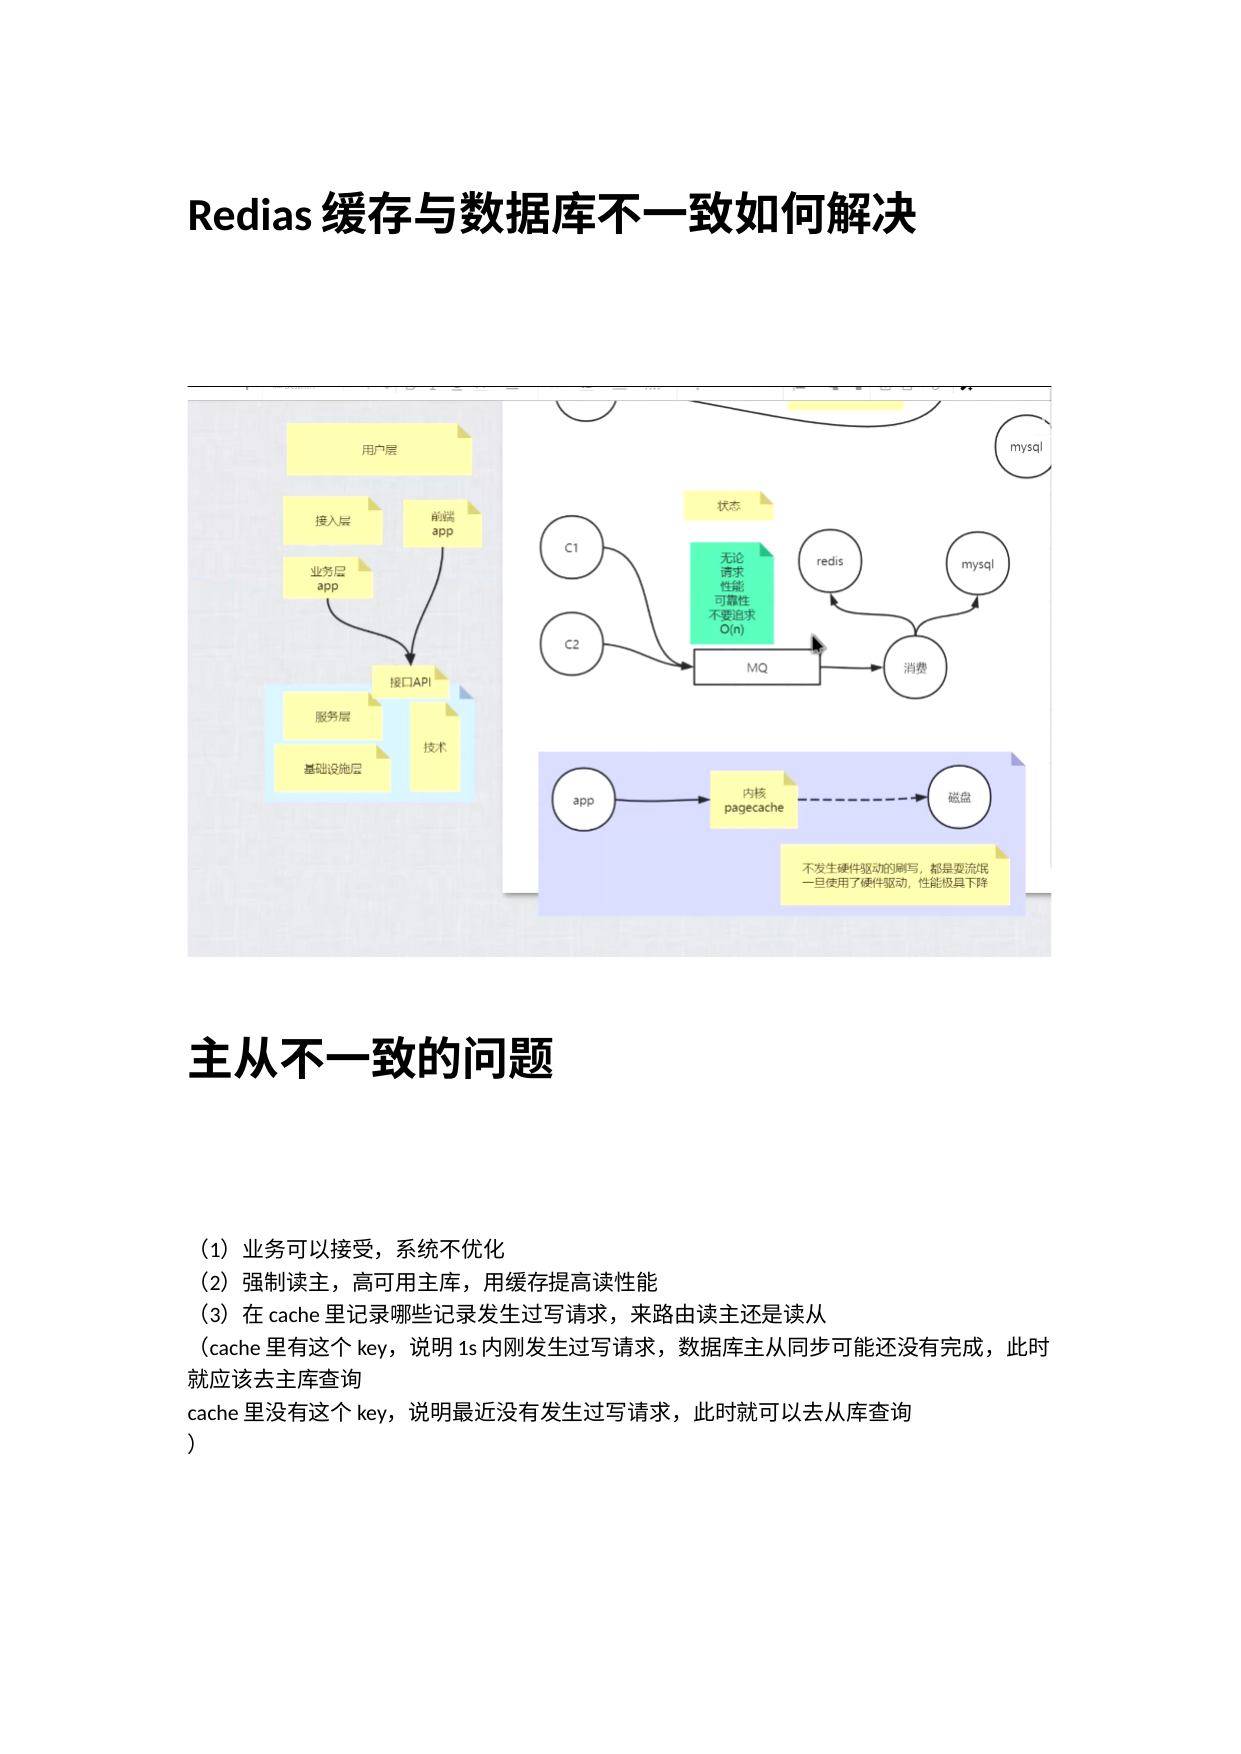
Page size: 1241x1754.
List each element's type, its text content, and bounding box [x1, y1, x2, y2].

text ） [187, 1427, 1053, 1459]
picture [187, 386, 1052, 957]
text cache里没有这个key，说明最近没有发生过写请求，此时就可以去从库查询 [187, 1394, 1053, 1427]
subtitle 主从不一致的问题 [187, 1007, 1053, 1104]
text （cache里有这个key，说明1s内刚发生过写请求，数据库主从同步可能还没有完成，此时就应该去主库查询 [187, 1329, 1053, 1394]
text （1）业务可以接受，系统不优化 [187, 1232, 1053, 1264]
subtitle Redias缓存与数据库不一致如何解决 [187, 162, 1053, 259]
text （2）强制读主，高可用主库，用缓存提高读性能 [187, 1264, 1053, 1297]
text （3）在cache里记录哪些记录发生过写请求，来路由读主还是读从 [187, 1297, 1053, 1329]
